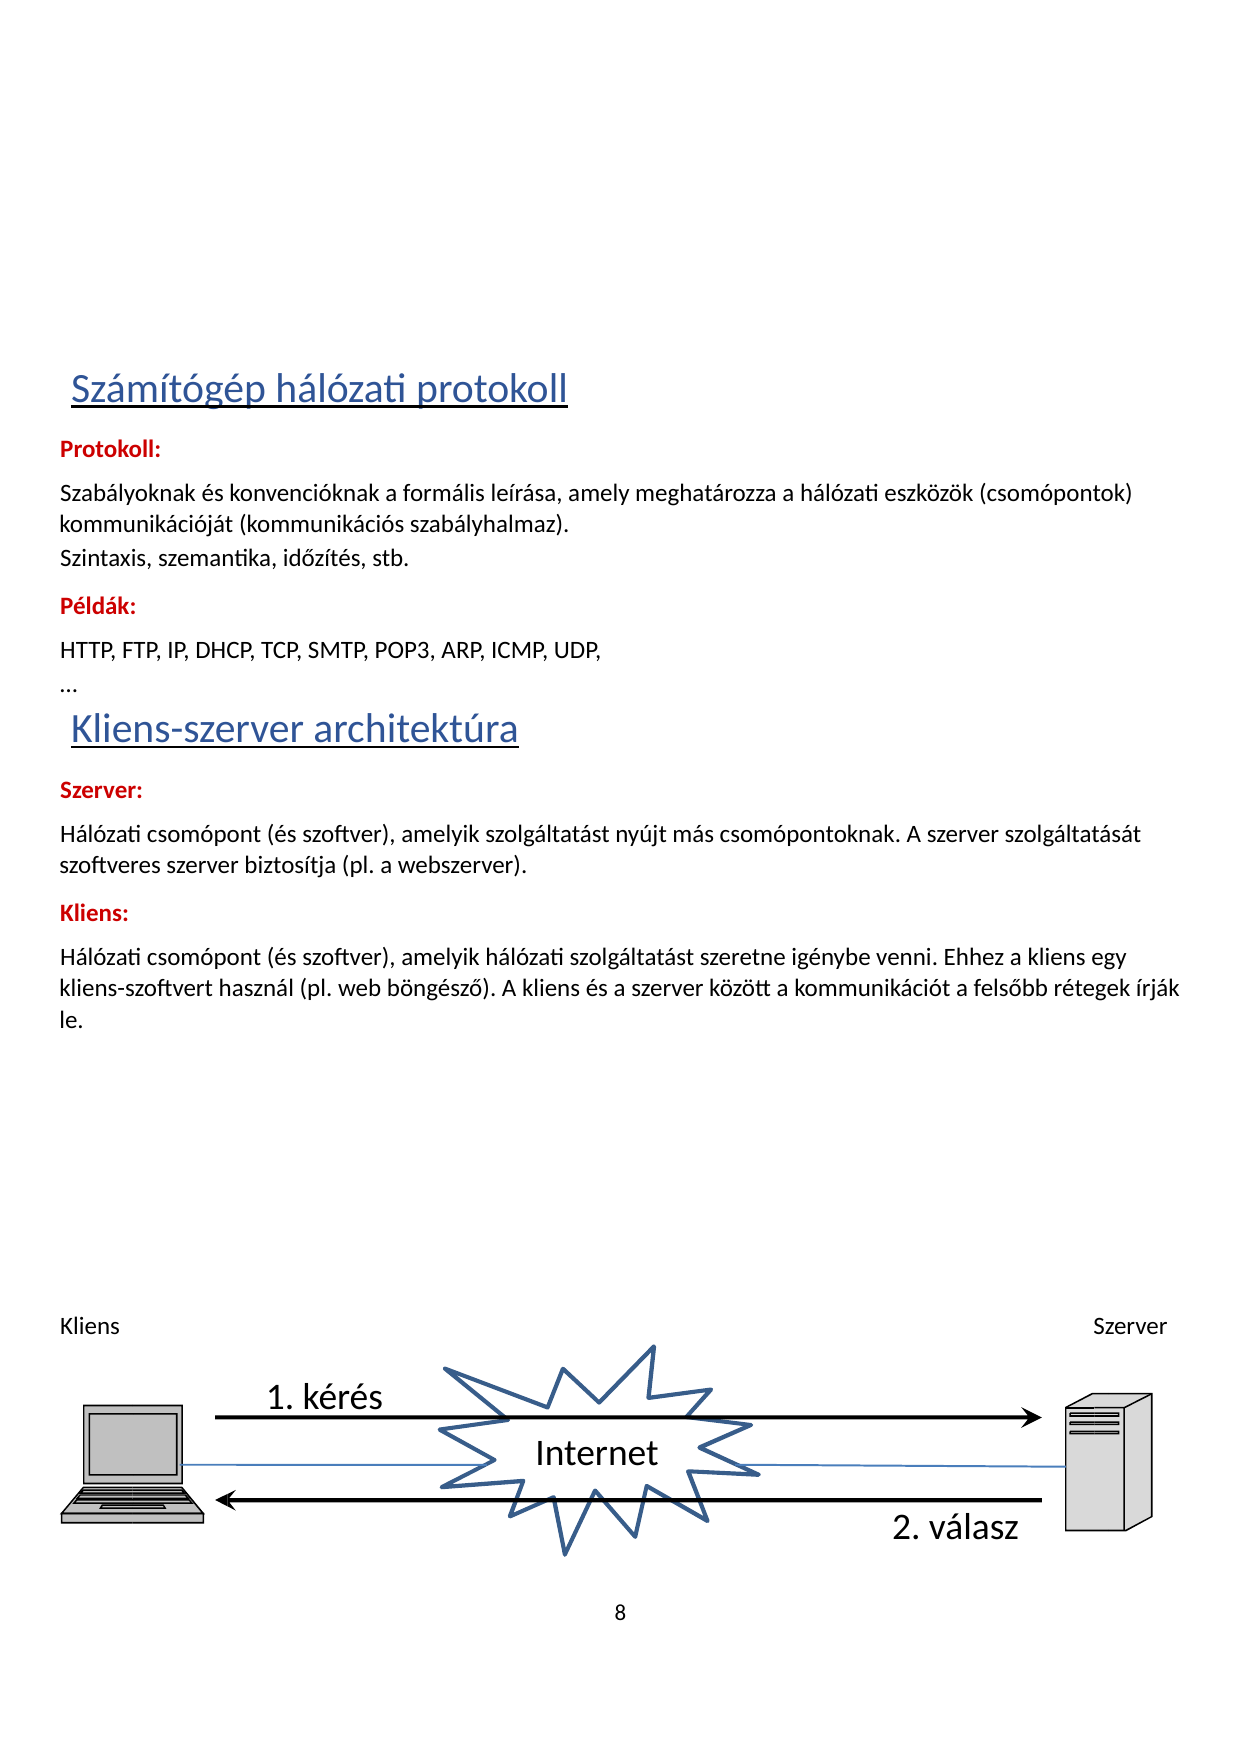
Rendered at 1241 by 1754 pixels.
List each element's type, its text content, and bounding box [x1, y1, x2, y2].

subtitle Protokoll: [59, 433, 1181, 464]
text HTTP, FTP, IP, DHCP, TCP, SMTP, POP3, ARP, ICMP, UDP, [59, 634, 1181, 665]
text … [59, 668, 1181, 699]
subtitle Kliens-szerver architektúra [71, 702, 1168, 753]
text Hálózati csomópont (és szoftver), amelyik hálózati szolgáltatást szeretne igénybe venni. Ehhez a kliens egy kliens-szoftvert használ (pl. web böngésző). A kliens és a szerver között a kommunikációt a felsőbb rétegek írják le. [59, 941, 1181, 1034]
subtitle Kliens: [59, 897, 1181, 928]
text Hálózati csomópont (és szoftver), amelyik szolgáltatást nyújt más csomópontoknak. A szerver szolgáltatását szoftveres szerver biztosítja (pl. a webszerver). [59, 818, 1181, 880]
subtitle Szerver: [59, 774, 1181, 804]
text Szabályoknak és konvencióknak a formális leírása, amely meghatározza a hálózati eszközök (csomópontok) kommunikációját (kommunikációs szabályhalmaz). [59, 477, 1181, 539]
text Szintaxis, szemantika, időzítés, stb. [59, 542, 1181, 573]
subtitle Számítógép hálózati protokoll [71, 362, 1168, 412]
subtitle Példák: [59, 591, 1181, 621]
text Kliens Szerver [59, 1310, 1181, 1341]
